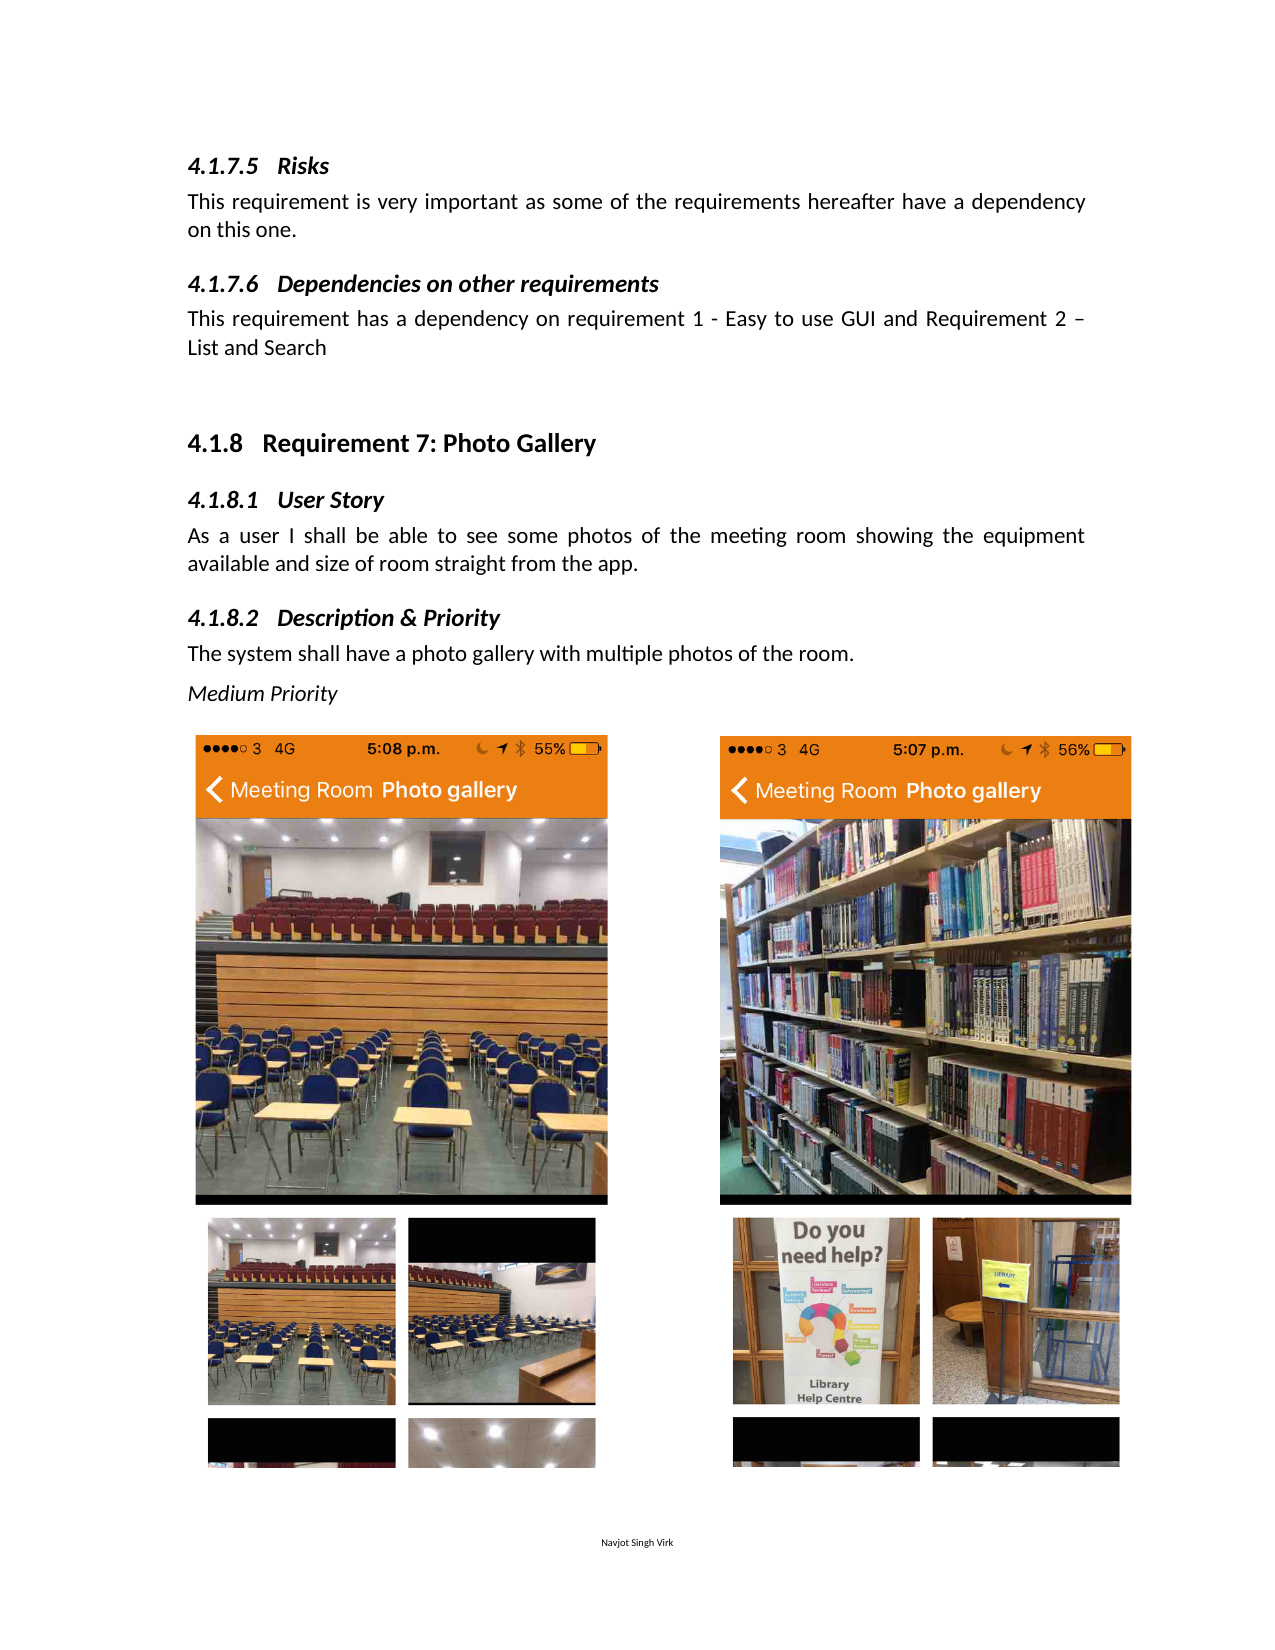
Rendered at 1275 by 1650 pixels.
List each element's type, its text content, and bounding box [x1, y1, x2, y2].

subtitle Dependencies on other requirements [187, 268, 1088, 298]
picture [195, 735, 608, 1468]
subtitle Requirement 7: Photo Gallery [187, 426, 1088, 459]
text The system shall have a photo gallery with multiple photos of the room. [187, 639, 1088, 667]
subtitle Risks [187, 150, 1088, 181]
picture [720, 736, 1132, 1467]
text As a user I shall be able to see some photos of the meeting room showing the equipment available and size of room straight from the app. [187, 521, 1088, 577]
subtitle Description & Priority [187, 602, 1088, 632]
subtitle User Story [187, 484, 1088, 515]
text Medium Priority [187, 679, 1088, 707]
text This requirement is very important as some of the requirements hereafter have a dependency on this one. [187, 187, 1088, 243]
text This requirement has a dependency on requirement 1 - Easy to use GUI and Requirement 2 – List and Search [187, 304, 1088, 361]
